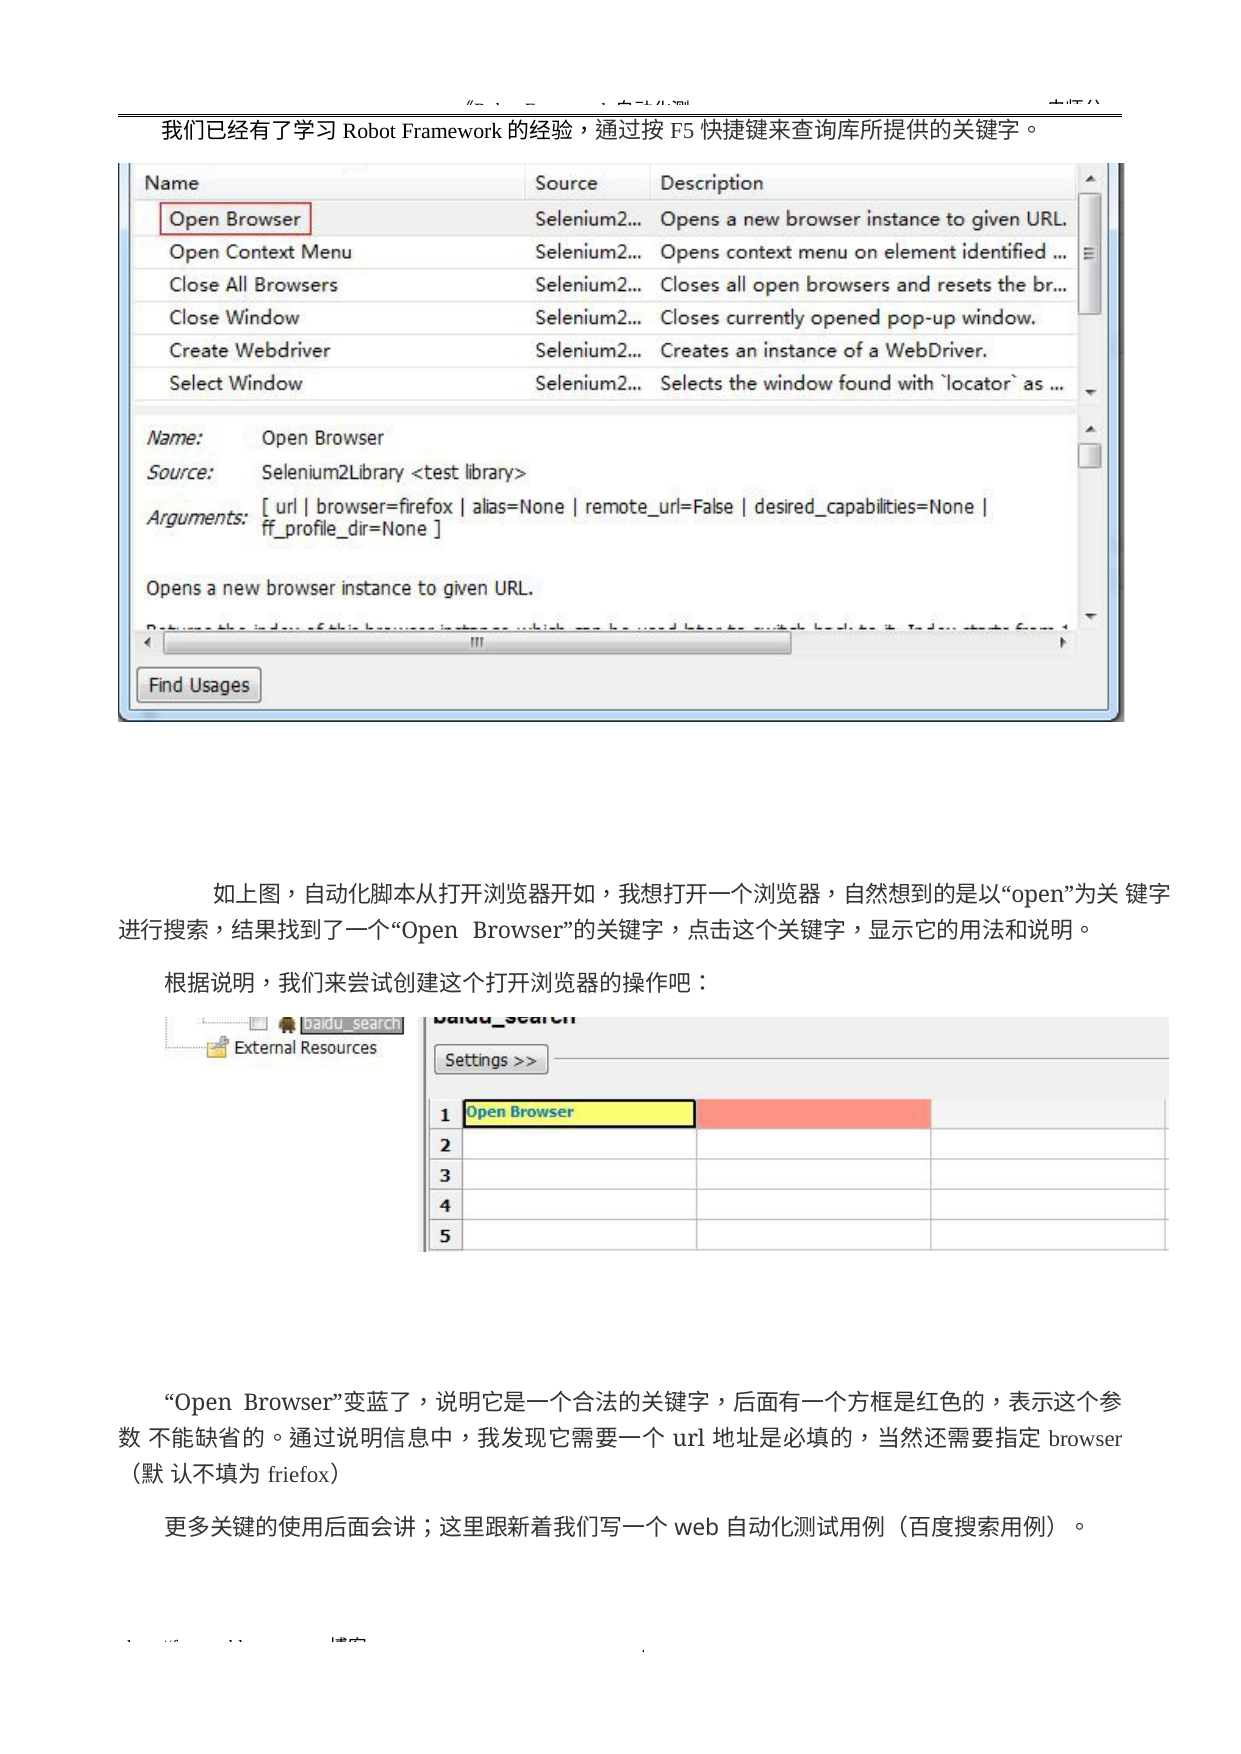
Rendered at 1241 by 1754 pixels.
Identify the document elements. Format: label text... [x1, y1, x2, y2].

text 我们已经有了学习 Robot Framework 的经验，通过按 F5 快捷键来查询库所提供的关键字。 [162, 114, 1180, 145]
subtitle 更多关键的使用后面会讲；这里跟新着我们写一个 web 自动化测试用例（百度搜索用例）。 [164, 1511, 1180, 1542]
subtitle 根据说明，我们来尝试创建这个打开浏览器的操作吧： [164, 967, 1180, 998]
picture [163, 1017, 1169, 1252]
subtitle 如上图，自动化脚本从打开浏览器开如，我想打开一个浏览器，自然想到的是以“open”为关 键字进行搜索，结果找到了一个“Open Browser”的关键字，点击这个关键字，显示它的用法和说明。 [118, 878, 1180, 945]
subtitle “Open Browser”变蓝了，说明它是一个合法的关键字，后面有一个方框是红色的，表示这个参数 不能缺省的。通过说明信息中，我发现它需要一个 url 地址是必填的，当然还需要指定 browser （默 认不填为 friefox） [118, 1385, 1122, 1489]
picture [118, 163, 1125, 722]
